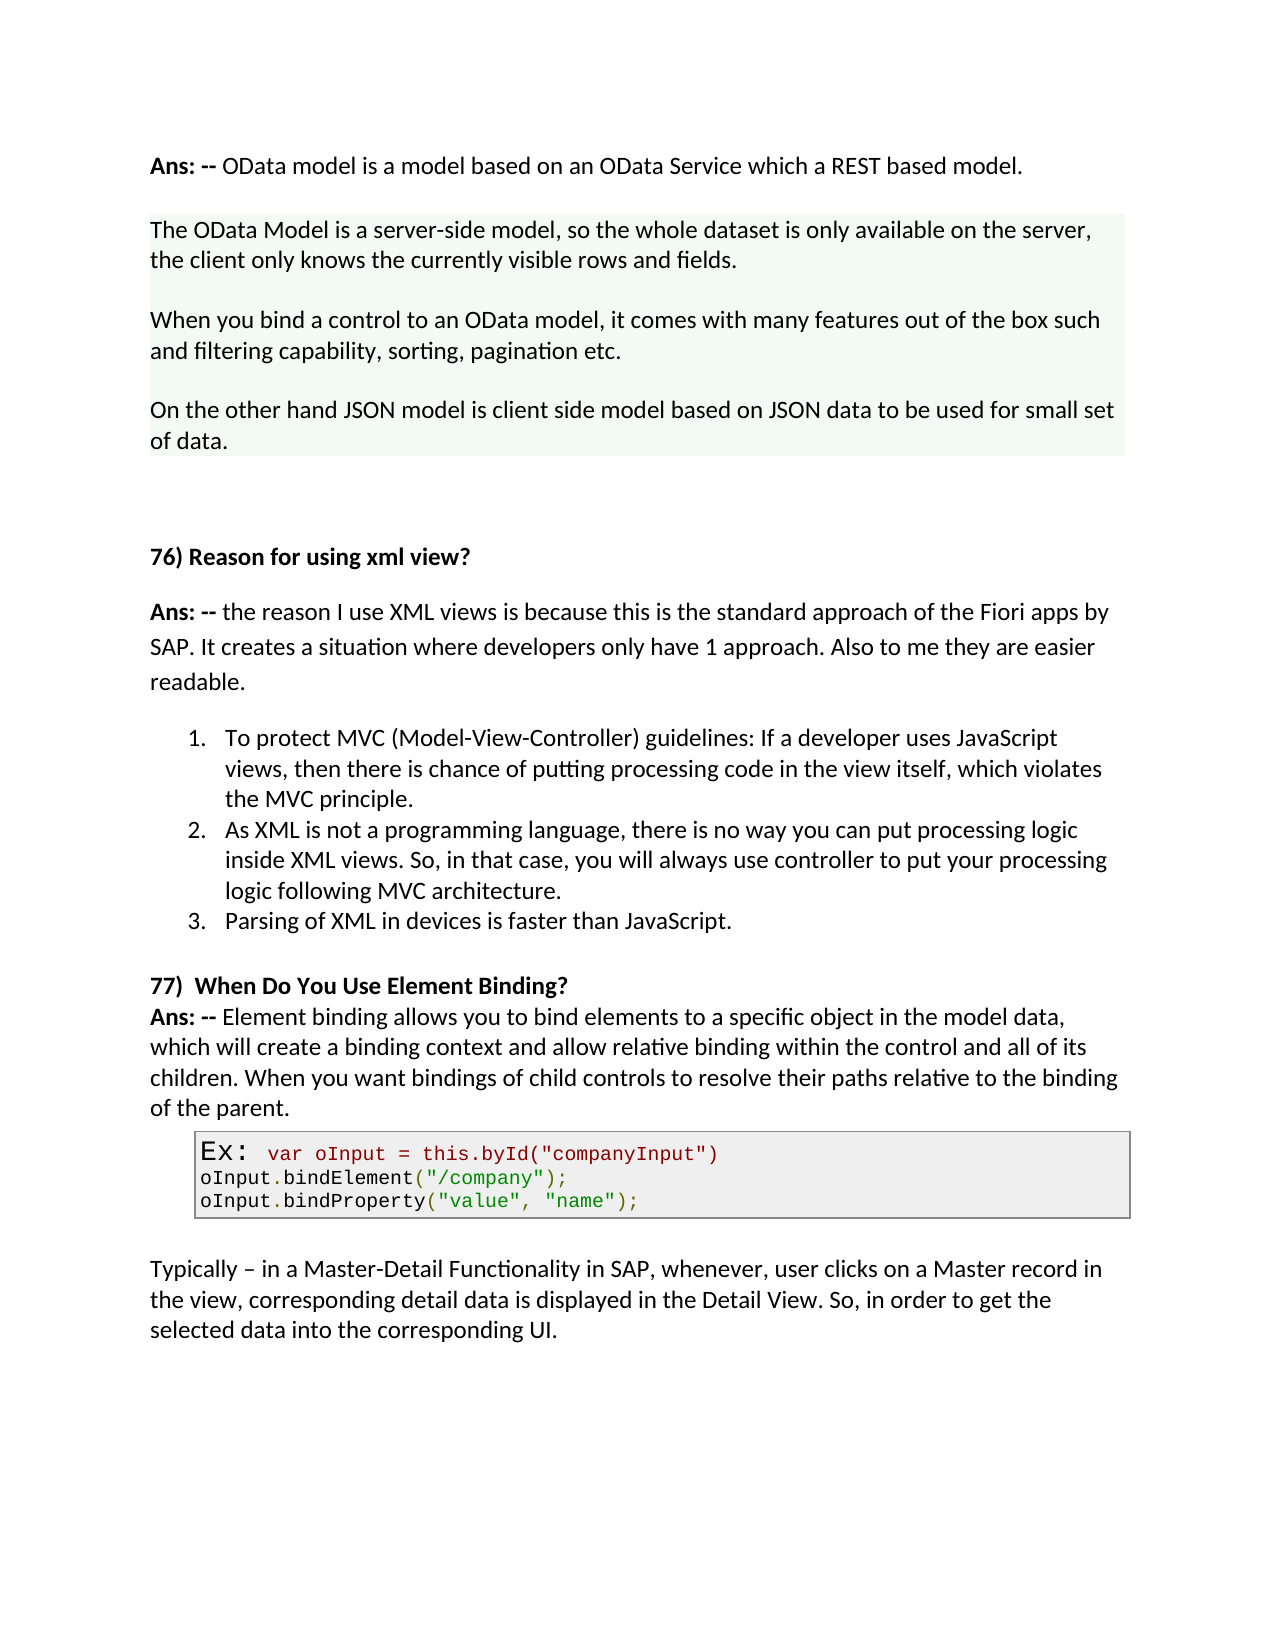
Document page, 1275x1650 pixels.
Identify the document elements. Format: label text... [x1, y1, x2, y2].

text Ex: var oInput = this.byId("companyInput") [196, 1132, 1129, 1163]
list As XML is not a programming language, there is no way you can put processing logic inside XML views. So, in that case, you will always use controller to put your processing logic following MVC architecture. [187, 814, 1125, 905]
text Typically – in a Master-Detail Functionality in SAP, whenever, user clicks on a Master record in the view, corresponding detail data is displayed in the Detail View. So, in order to get the selected data into the corresponding UI. [150, 1253, 1125, 1345]
text 76) Reason for using xml view? [150, 541, 1125, 571]
text When you bind a control to an OData model, it comes with many features out of the box such and filtering capability, sorting, pagination etc. [150, 304, 1125, 365]
text The OData Model is a server-side model, so the whole dataset is only available on the server, the client only knows the currently visible rows and fields. [150, 214, 1125, 275]
text Ans: -- Element binding allows you to bind elements to a specific object in the model data, which will create a binding context and allow relative binding within the control and all of its children. When you want bindings of child controls to resolve their paths relative to the binding of the parent. [150, 1001, 1125, 1123]
text Ans: -- the reason I use XML views is because this is the standard approach of the Fiori apps by SAP. It creates a situation where developers only have 1 approach. Also to me they are easier readable. [150, 596, 1125, 697]
text 77) When Do You Use Element Binding? [150, 970, 1125, 1001]
list Parsing of XML in devices is faster than JavaScript. [187, 905, 1125, 936]
text oInput.bindElement("/company"); [196, 1163, 1129, 1185]
text oInput.bindProperty("value", "name"); [196, 1185, 1129, 1217]
text On the other hand JSON model is client side model based on JSON data to be used for small set of data. [150, 394, 1125, 456]
list To protect MVC (Model-View-Controller) guidelines: If a developer uses JavaScript views, then there is chance of putting processing code in the view itself, which violates the MVC principle. [187, 722, 1125, 814]
text Ans: -- OData model is a model based on an OData Service which a REST based model. [150, 150, 1125, 181]
